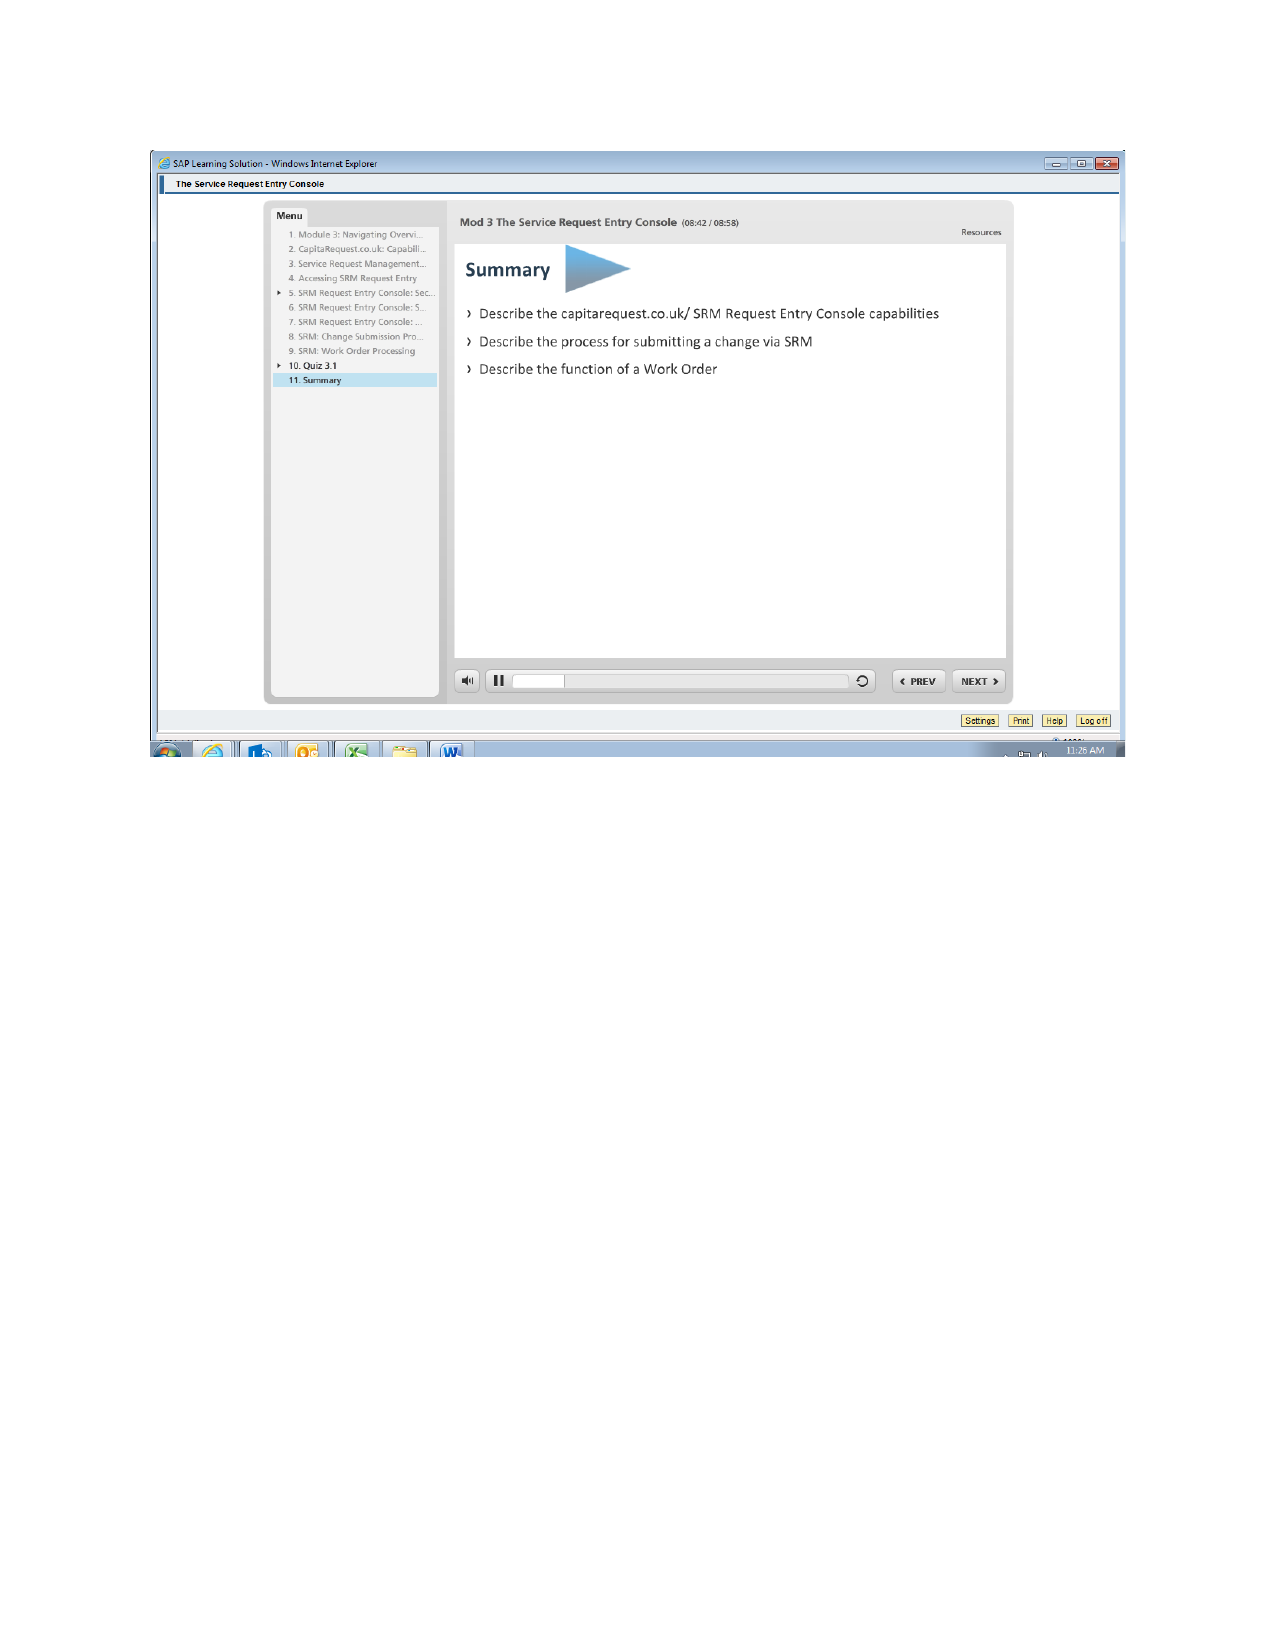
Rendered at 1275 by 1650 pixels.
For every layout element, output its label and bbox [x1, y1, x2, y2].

picture [150, 150, 1125, 757]
